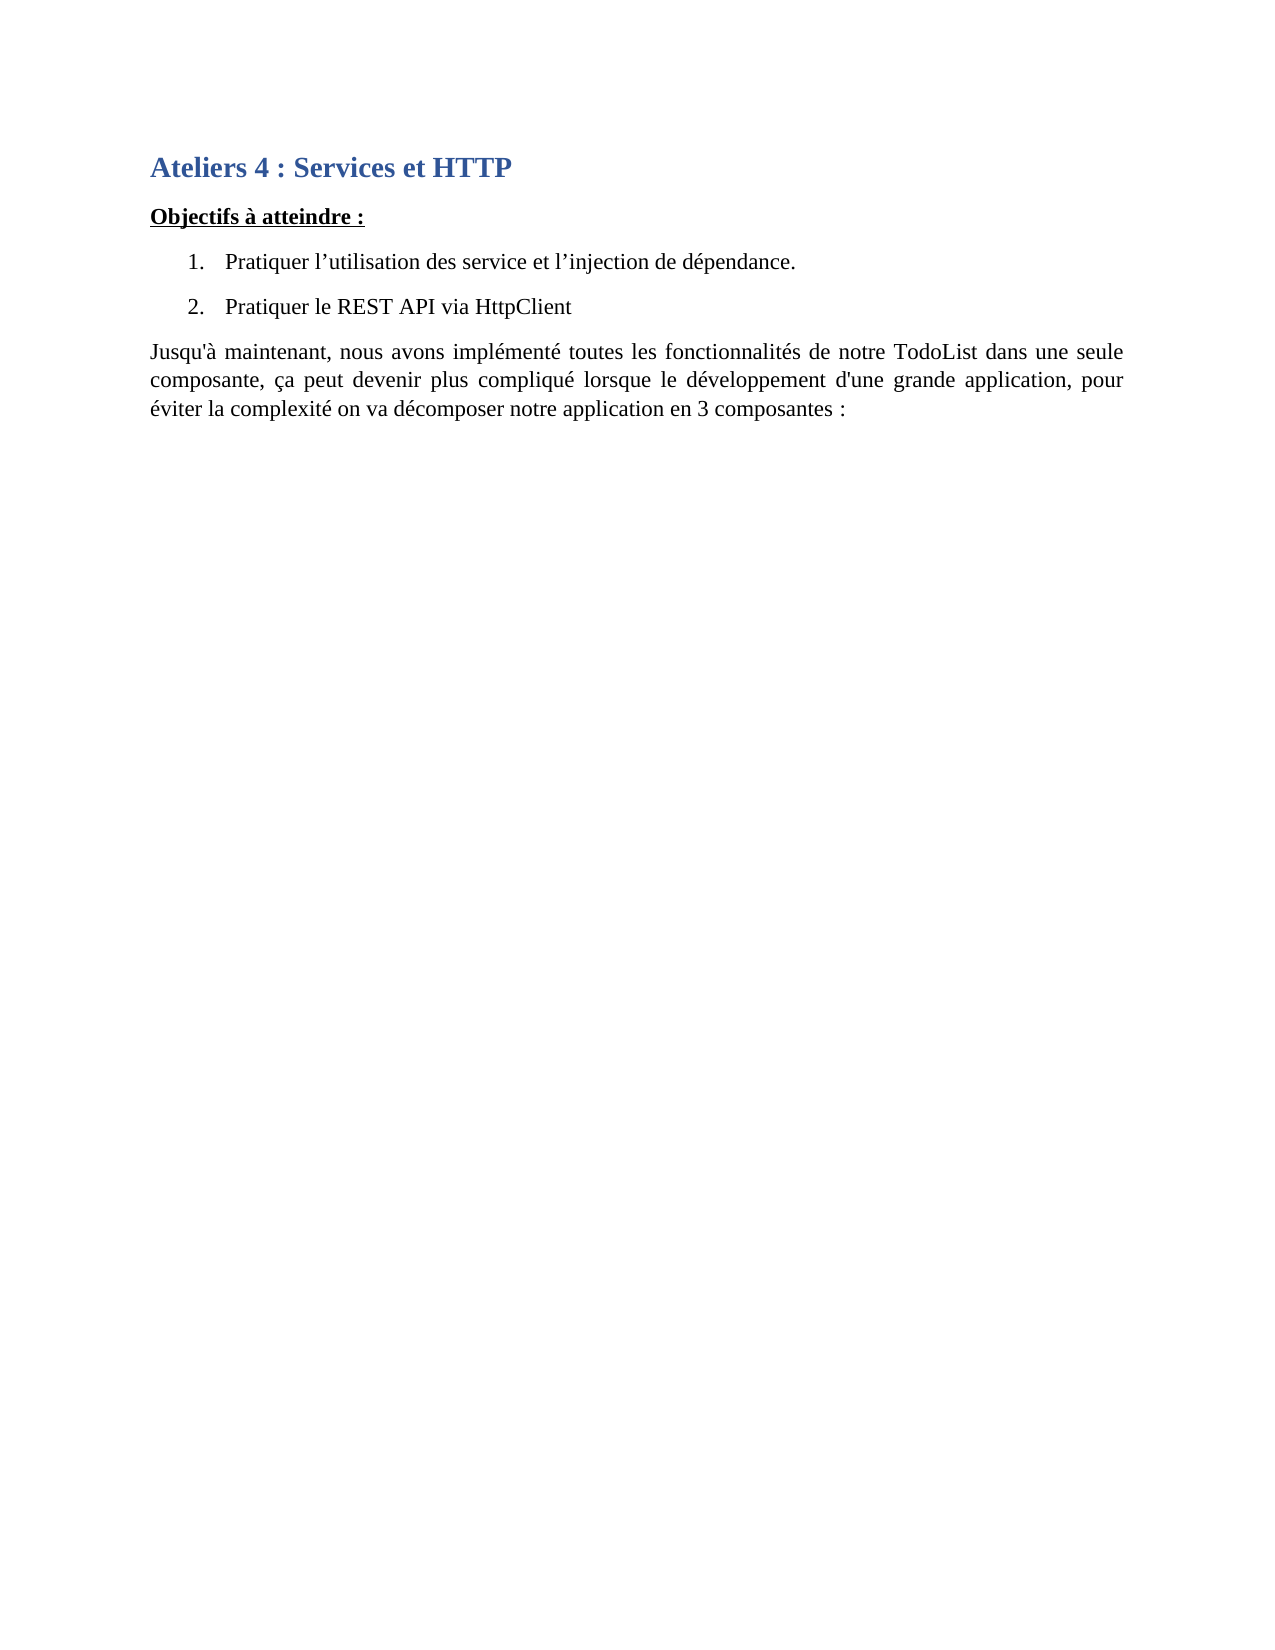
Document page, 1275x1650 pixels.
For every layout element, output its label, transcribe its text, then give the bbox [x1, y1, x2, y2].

list Pratiquer l’utilisation des service et l’injection de dépendance. [187, 248, 1125, 274]
text Ateliers 4 : Services et HTTP [150, 150, 1125, 183]
text Jusqu'à maintenant, nous avons implémenté toutes les fonctionnalités de notre TodoList dans une seule composante, ça peut devenir plus compliqué lorsque le développement d'une grande application, pour éviter la complexité on va décomposer notre application en 3 composantes : [150, 338, 1125, 421]
list Pratiquer le REST API via HttpClient [187, 293, 1125, 319]
text Objectifs à atteindre : [150, 203, 1125, 229]
